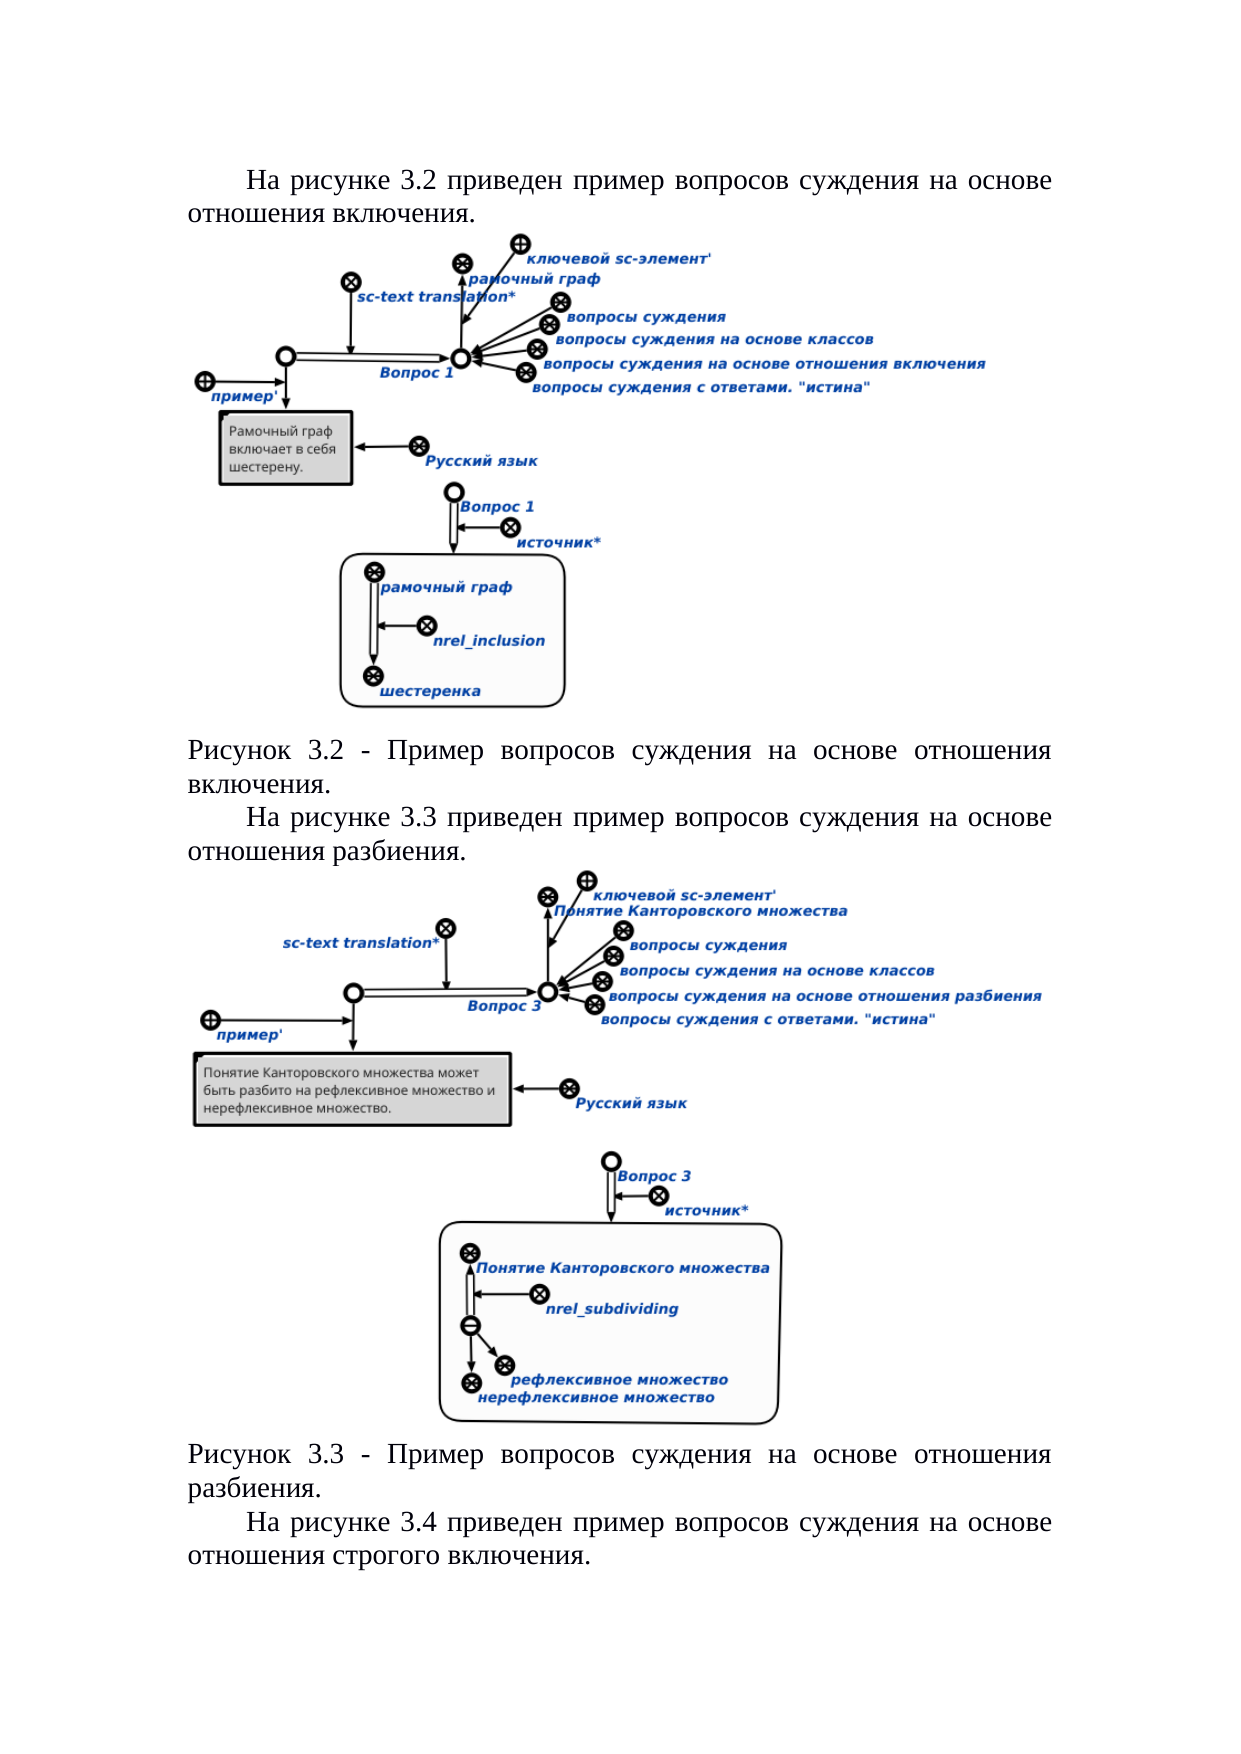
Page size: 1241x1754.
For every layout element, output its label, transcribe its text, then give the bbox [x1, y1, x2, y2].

text Рисунок 3.2 - Пример вопросов суждения на основе отношения включения. [187, 732, 1053, 799]
text Рисунок 3.3 - Пример вопросов суждения на основе отношения разбиения. [187, 1441, 1053, 1504]
picture [189, 228, 997, 724]
text На рисунке 3.2 приведен пример вопросов суждения на основе отношения включения. [187, 162, 1053, 229]
picture [187, 866, 1053, 1441]
text На рисунке 3.3 приведен пример вопросов суждения на основе отношения разбиения. [187, 799, 1053, 866]
text На рисунке 3.4 приведен пример вопросов суждения на основе отношения строгого включения. [187, 1504, 1053, 1571]
